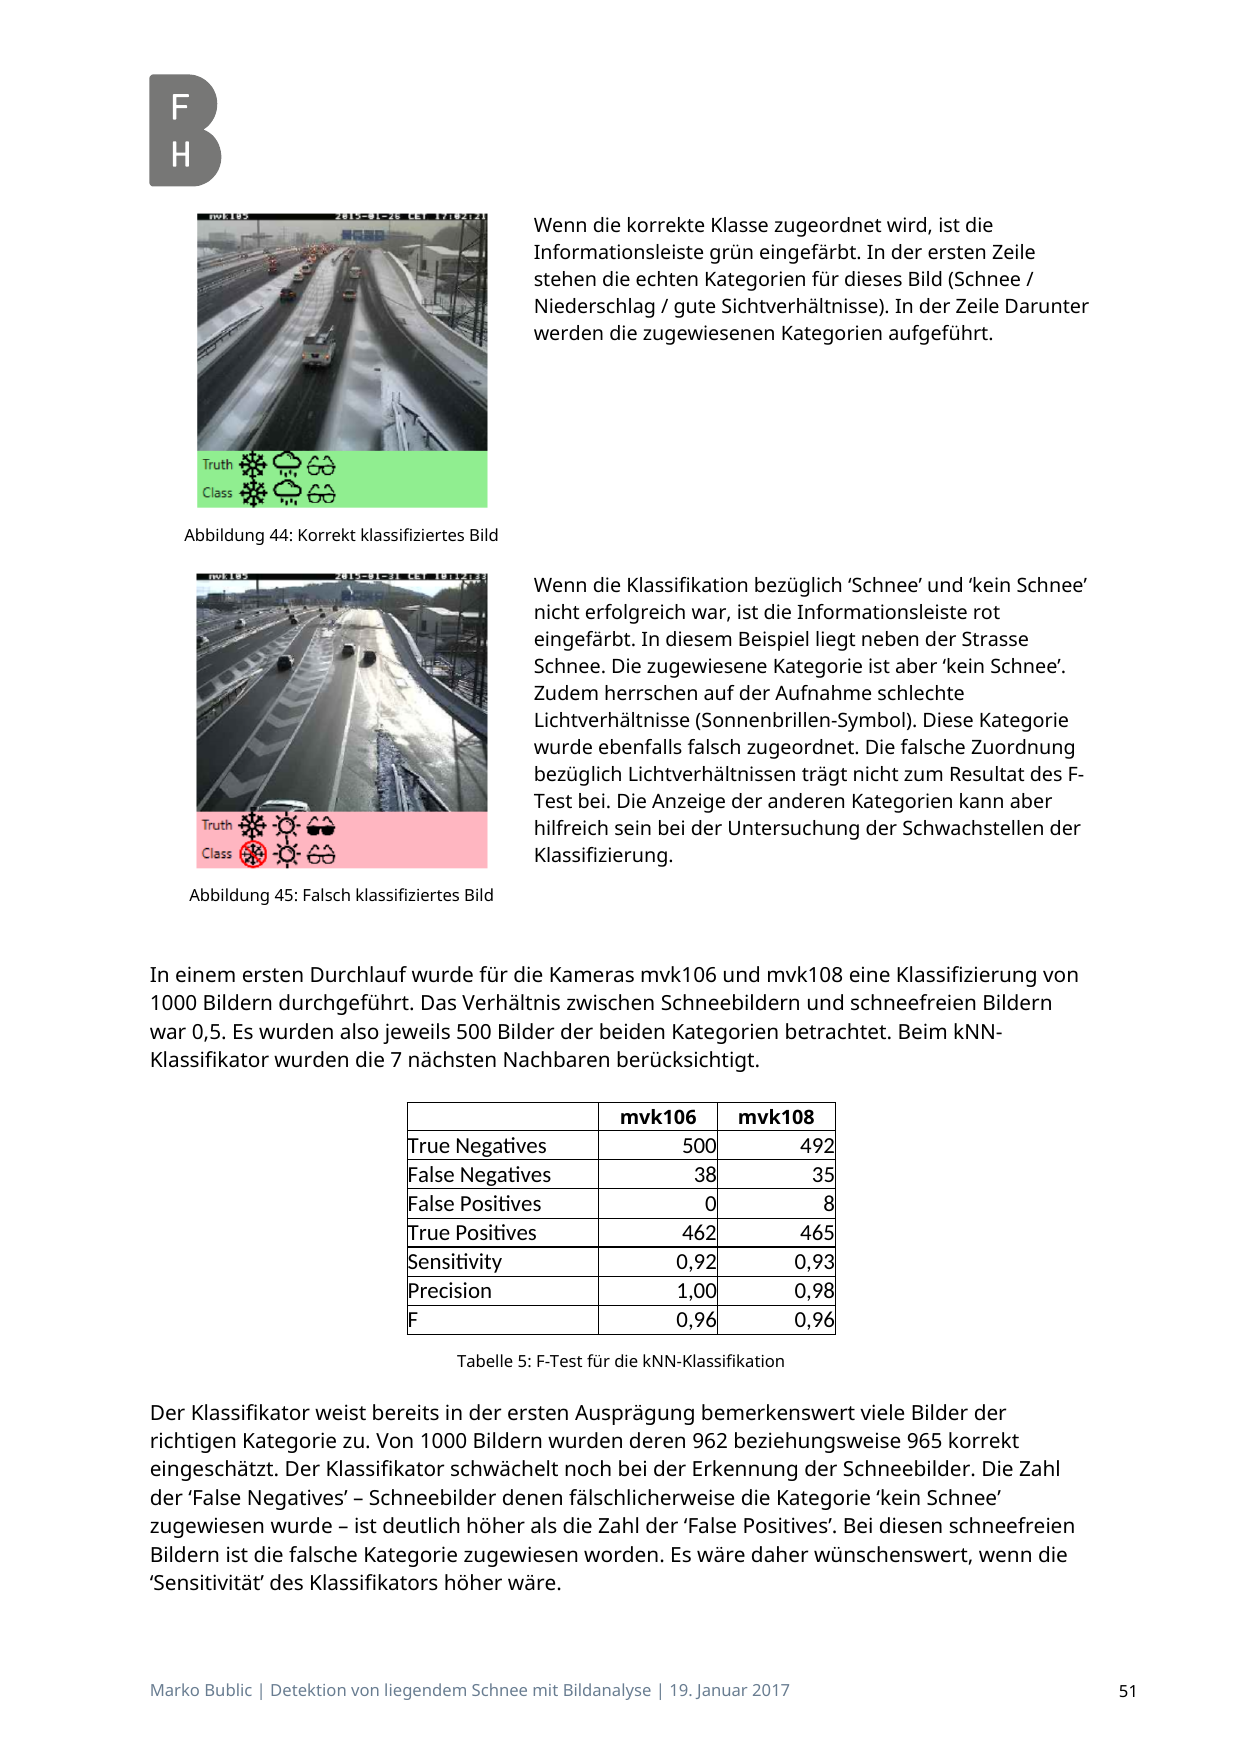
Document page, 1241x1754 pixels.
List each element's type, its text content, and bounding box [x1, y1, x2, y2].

table_cell 500 [599, 1131, 717, 1159]
table_header Wenn die korrekte Klasse zugeordnet wird, ist die Informationsleiste grün eingefärbt. In der ersten Zeile stehen die echten Kategorien für dieses Bild (Schnee / Niederschlag / gute Sichtverhältnisse). In der Zeile Darunter werden die zugewiesenen Kategorien aufgeführt. [534, 212, 1093, 572]
table_cell Abbildung 45: Falsch klassifiziertes Bild [150, 572, 533, 932]
table_cell 0,92 [599, 1248, 717, 1276]
table_cell True Negatives [408, 1131, 598, 1159]
table_cell 0,98 [718, 1277, 835, 1304]
table_cell 1,00 [599, 1277, 717, 1304]
table_cell 465 [718, 1219, 835, 1246]
table_cell Precision [408, 1277, 598, 1304]
table_cell True Positives [408, 1219, 598, 1246]
table_cell 8 [718, 1189, 835, 1217]
table_header [408, 1103, 598, 1130]
table_cell F [408, 1306, 598, 1334]
table_header mvk106 [599, 1103, 717, 1130]
table_cell 492 [718, 1131, 835, 1159]
table_cell False Negatives [408, 1160, 598, 1188]
table_cell Sensitivity [408, 1248, 598, 1276]
picture [194, 571, 489, 869]
table_cell 0 [599, 1189, 717, 1217]
table_header mvk108 [718, 1103, 835, 1130]
text In einem ersten Durchlauf wurde für die Kameras mvk106 und mvk108 eine Klassifizierung von 1000 Bildern durchgeführt. Das Verhältnis zwischen Schneebildern und schneefreien Bildern war 0,5. Es wurden also jeweils 500 Bilder der beiden Kategorien betrachtet. Beim kNN-Klassifikator wurden die 7 nächsten Nachbaren berücksichtigt. [149, 960, 1093, 1074]
table_cell 35 [718, 1160, 835, 1188]
table_cell Wenn die Klassifikation bezüglich ‘Schnee’ und ‘kein Schnee’ nicht erfolgreich war, ist die Informationsleiste rot eingefärbt. In diesem Beispiel liegt neben der Strasse Schnee. Die zugewiesene Kategorie ist aber ‘kein Schnee’. Zudem herrschen auf der Aufnahme schlechte Lichtverhältnisse (Sonnenbrillen-Symbol). Diese Kategorie wurde ebenfalls falsch zugeordnet. Die falsche Zuordnung bezüglich Lichtverhältnissen trägt nicht zum Resultat des F-Test bei. Die Anzeige der anderen Kategorien kann aber hilfreich sein bei der Untersuchung der Schwachstellen der Klassifizierung. [534, 572, 1093, 932]
table_cell 0,96 [718, 1306, 835, 1334]
table_cell 38 [599, 1160, 717, 1188]
table_cell 462 [599, 1219, 717, 1246]
table_cell 0,93 [718, 1248, 835, 1276]
table_cell 0,96 [599, 1306, 717, 1334]
text Tabelle 5: F-Test für die kNN-Klassifikation [149, 1347, 1093, 1373]
table_header Abbildung 44: Korrekt klassifiziertes Bild [150, 212, 533, 572]
table_cell False Positives [408, 1189, 598, 1217]
text Der Klassifikator weist bereits in der ersten Ausprägung bemerkenswert viele Bilder der richtigen Kategorie zu. Von 1000 Bildern wurden deren 962 beziehungsweise 965 korrekt eingeschätzt. Der Klassifikator schwächelt noch bei der Erkennung der Schneebilder. Die Zahl der ‘False Negatives’ – Schneebilder denen fälschlicherweise die Kategorie ‘kein Schnee’ zugewiesen wurde – ist deutlich höher als die Zahl der ‘False Positives’. Bei diesen schneefreien Bildern ist die falsche Kategorie zugewiesen worden. Es wäre daher wünschenswert, wenn die ‘Sensitivität’ des Klassifikators höher wäre. [149, 1398, 1093, 1597]
picture [194, 211, 489, 509]
